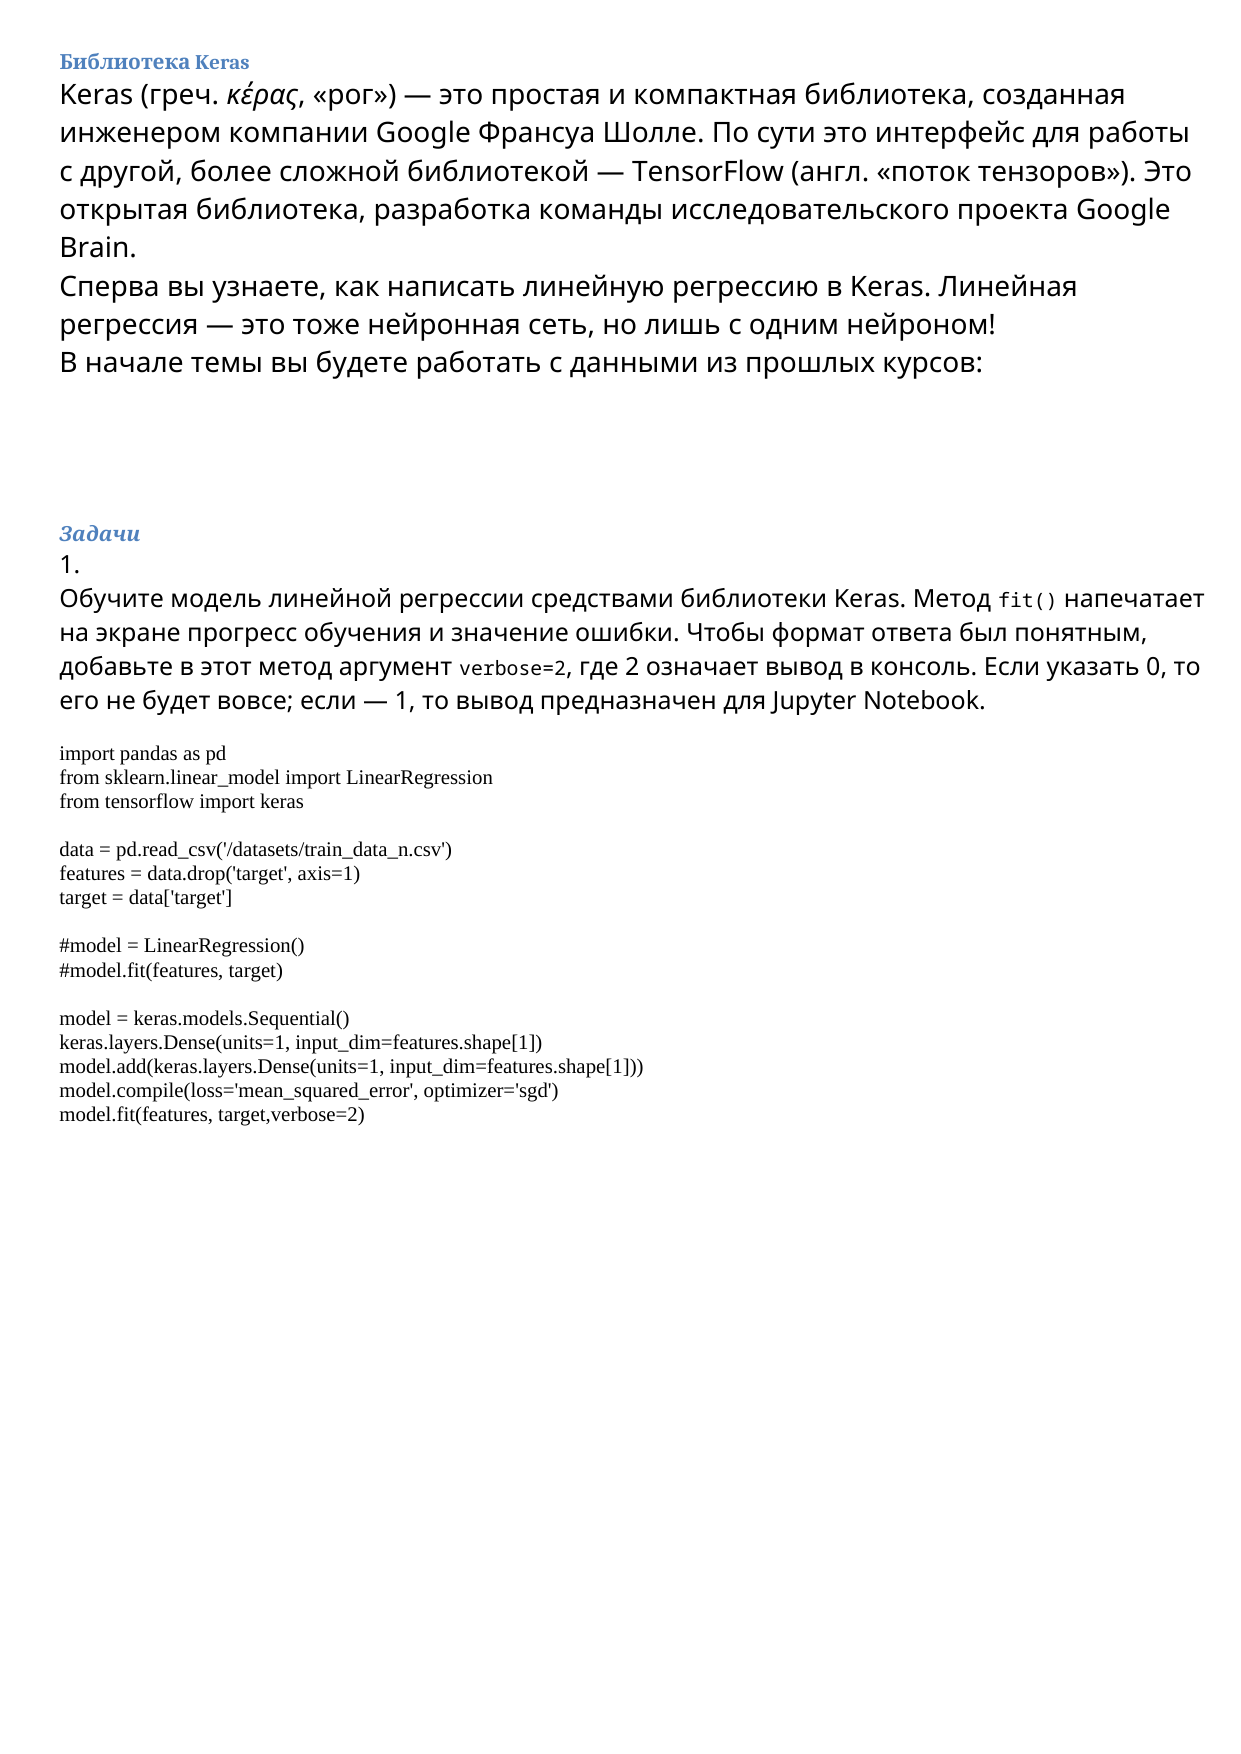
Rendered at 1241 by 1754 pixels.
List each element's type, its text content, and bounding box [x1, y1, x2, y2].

text #model.fit(features, target) [59, 957, 1211, 982]
text 1. [59, 547, 1211, 581]
subtitle Библиотека Keras [59, 50, 1211, 74]
text #model = LinearRegression() [59, 933, 1211, 957]
text data = pd.read_csv('/datasets/train_data_n.csv') [59, 837, 1211, 861]
text model = keras.models.Sequential() [59, 1006, 1211, 1030]
text from tensorflow import keras [59, 789, 1211, 813]
text from sklearn.linear_model import LinearRegression [59, 765, 1211, 789]
text Сперва вы узнаете, как написать линейную регрессию в Keras. Линейная регрессия — это тоже нейронная сеть, но лишь с одним нейроном! [59, 266, 1211, 343]
text model.fit(features, target,verbose=2) [59, 1102, 1211, 1126]
text import pandas as pd [59, 741, 1211, 765]
text Keras (греч. κέρας, «рог») — это простая и компактная библиотека, созданная инженером компании Google Франсуа Шолле. По сути это интерфейс для работы с другой, более сложной библиотекой — TensorFlow (англ. «поток тензоров»). Это открытая библиотека, разработка команды исследовательского проекта Google Brain. [59, 74, 1211, 266]
text keras.layers.Dense(units=1, input_dim=features.shape[1]) [59, 1030, 1211, 1054]
text В начале темы вы будете работать с данными из прошлых курсов: [59, 343, 1211, 381]
text features = data.drop('target', axis=1) [59, 861, 1211, 885]
subtitle Задачи [59, 523, 1211, 547]
text model.compile(loss='mean_squared_error', optimizer='sgd') [59, 1078, 1211, 1102]
text Обучите модель линейной регрессии средствами библиотеки Keras. Метод fit() напечатает на экране прогресс обучения и значение ошибки. Чтобы формат ответа был понятным, добавьте в этот метод аргумент verbose=2, где 2 означает вывод в консоль. Если указать 0, то его не будет вовсе; если — 1, то вывод предназначен для Jupyter Notebook. [59, 581, 1211, 717]
text target = data['target'] [59, 885, 1211, 909]
text model.add(keras.layers.Dense(units=1, input_dim=features.shape[1])) [59, 1054, 1211, 1078]
